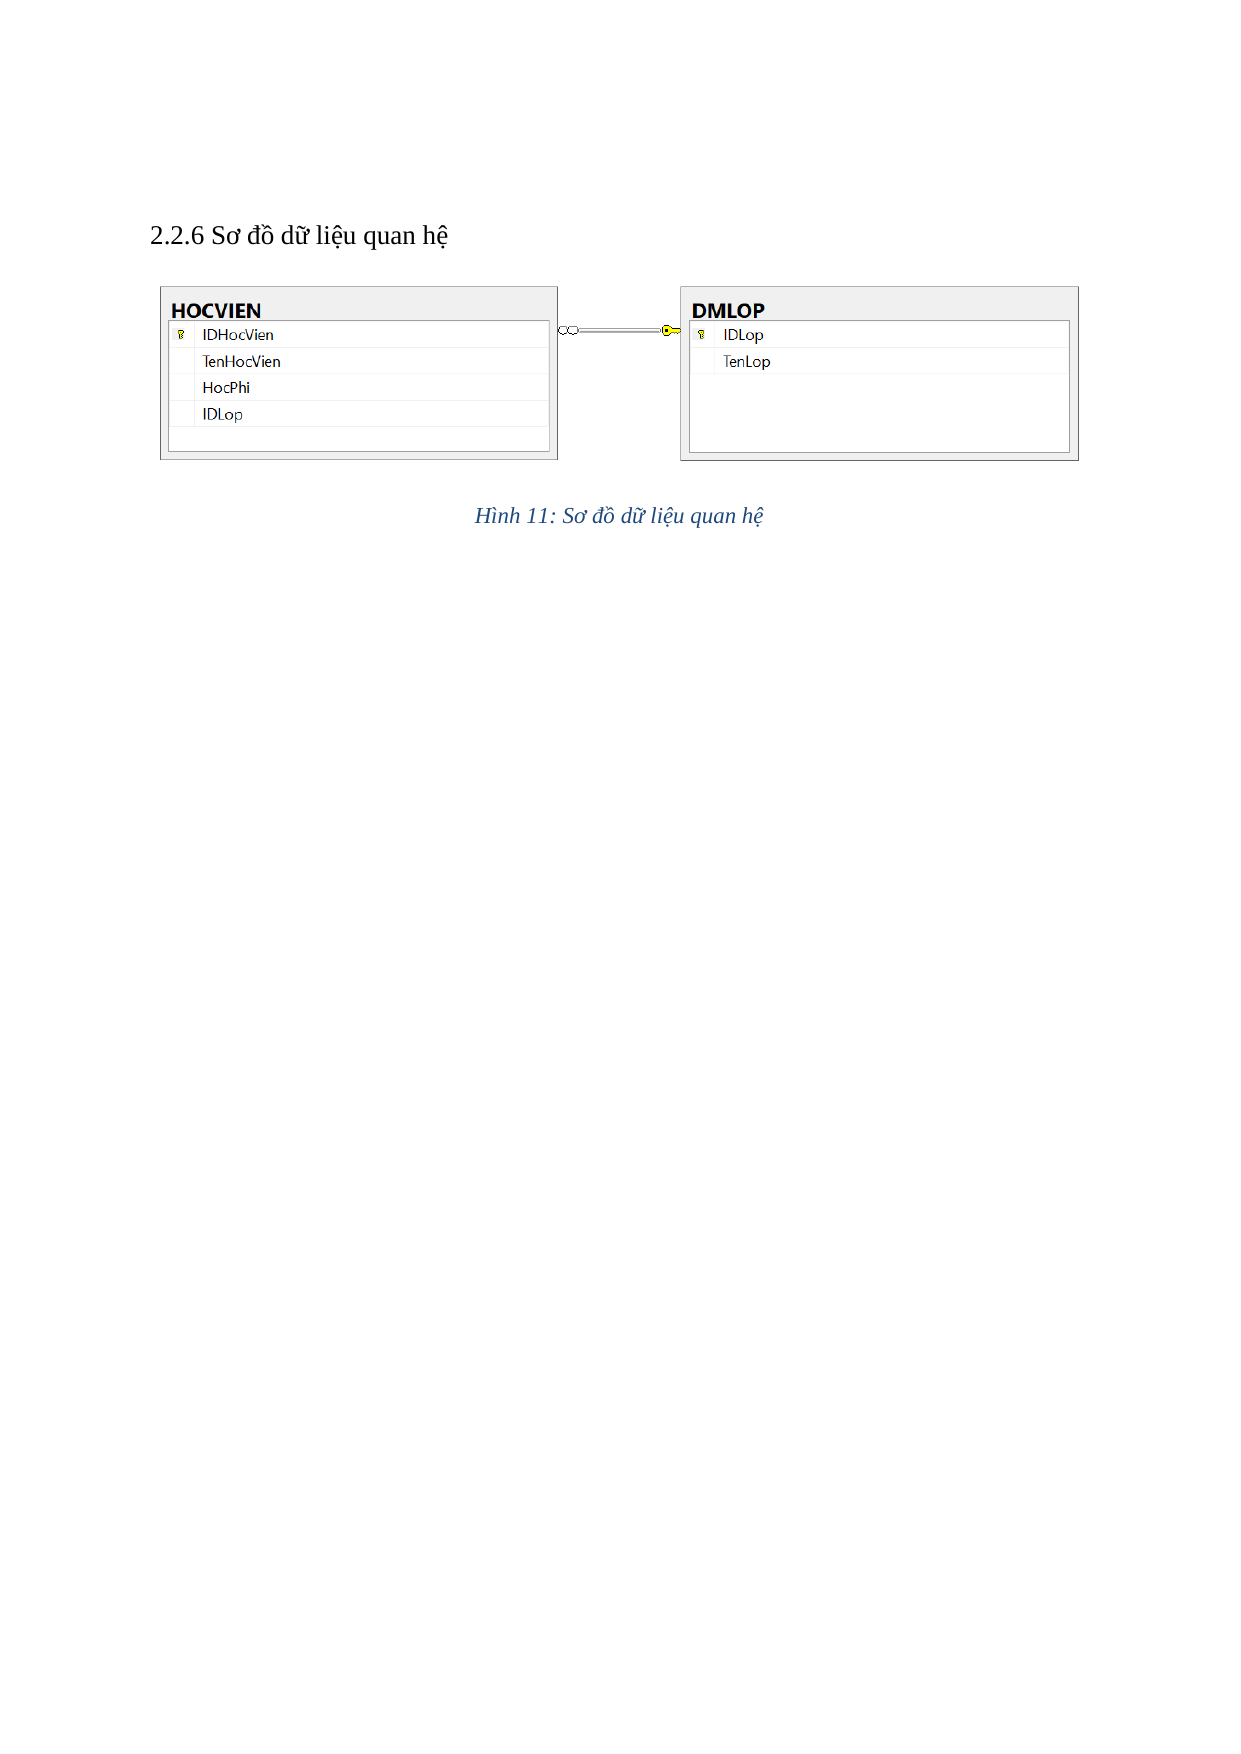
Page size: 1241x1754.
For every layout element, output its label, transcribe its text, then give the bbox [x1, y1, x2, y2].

text Hình 11: Sơ đồ dữ liệu quan hệ [150, 502, 1090, 528]
picture [150, 275, 1091, 477]
text 2.2.6 Sơ đồ dữ liệu quan hệ [150, 219, 1090, 250]
